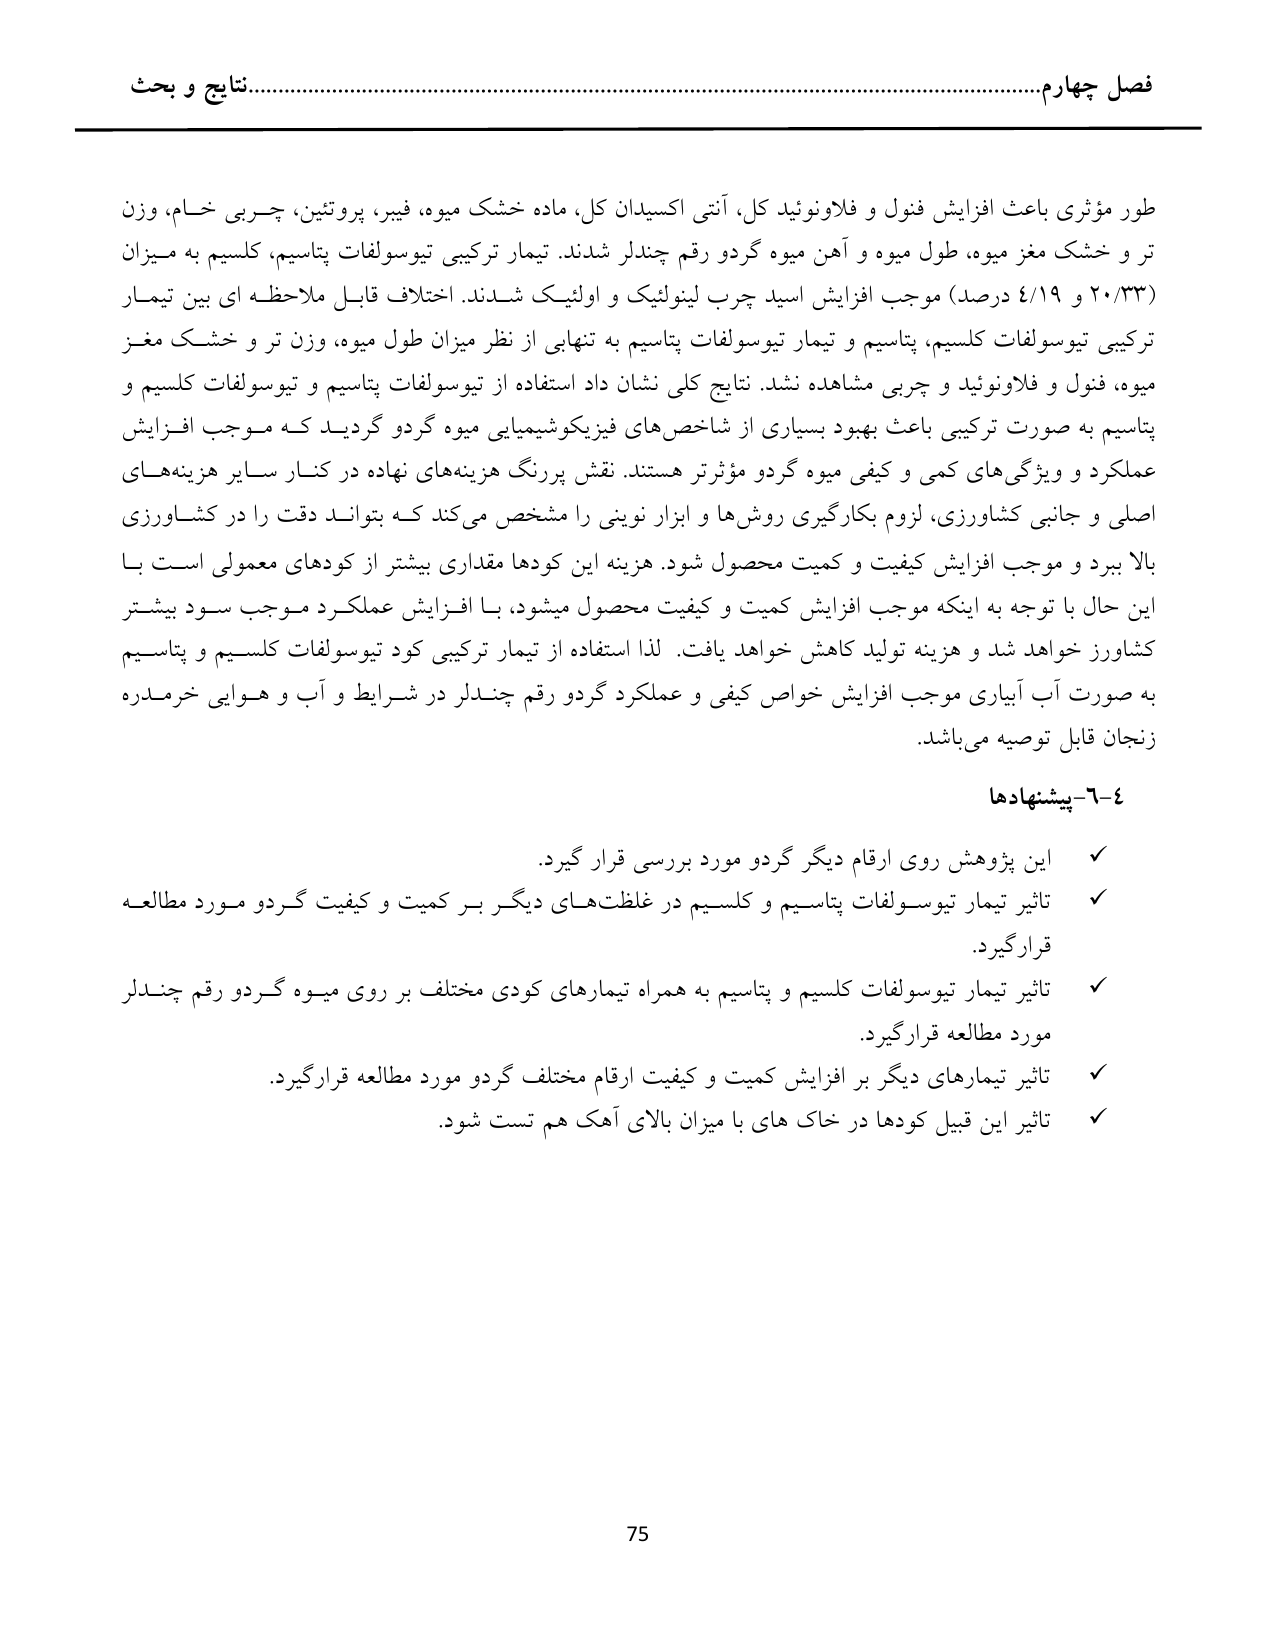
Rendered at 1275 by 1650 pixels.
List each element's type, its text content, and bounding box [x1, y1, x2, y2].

list تاثیر تیمار تیوسولفات کلسیم و پتاسیم به همراه تیمارهای کودی مختلف بر روی میوه گردو رقم چندلر مورد مطالعه قرارگیرد. [120, 979, 1088, 1052]
list تاثیر تیمارهای دیگر بر افزایش کمیت و کیفیت ارقام مختلف گردو مورد مطالعه قرارگیرد. [120, 1066, 1088, 1096]
list تاثیر این قبیل کودها در خاک های با میزان بالای آهک هم تست شود. [120, 1110, 1088, 1139]
list تاثیر تیمار تیوسولفات پتاسیم و کلسیم در غلظت‌های دیگر بر کمیت و کیفیت گردو مورد مطالعه قرارگیرد. [120, 891, 1088, 964]
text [120, 198, 1155, 756]
text 6-4-پیشنهادها [120, 787, 1155, 816]
list این پژوهش روی ارقام دیگر گردو مورد بررسی قرار گیرد. [120, 848, 1088, 877]
